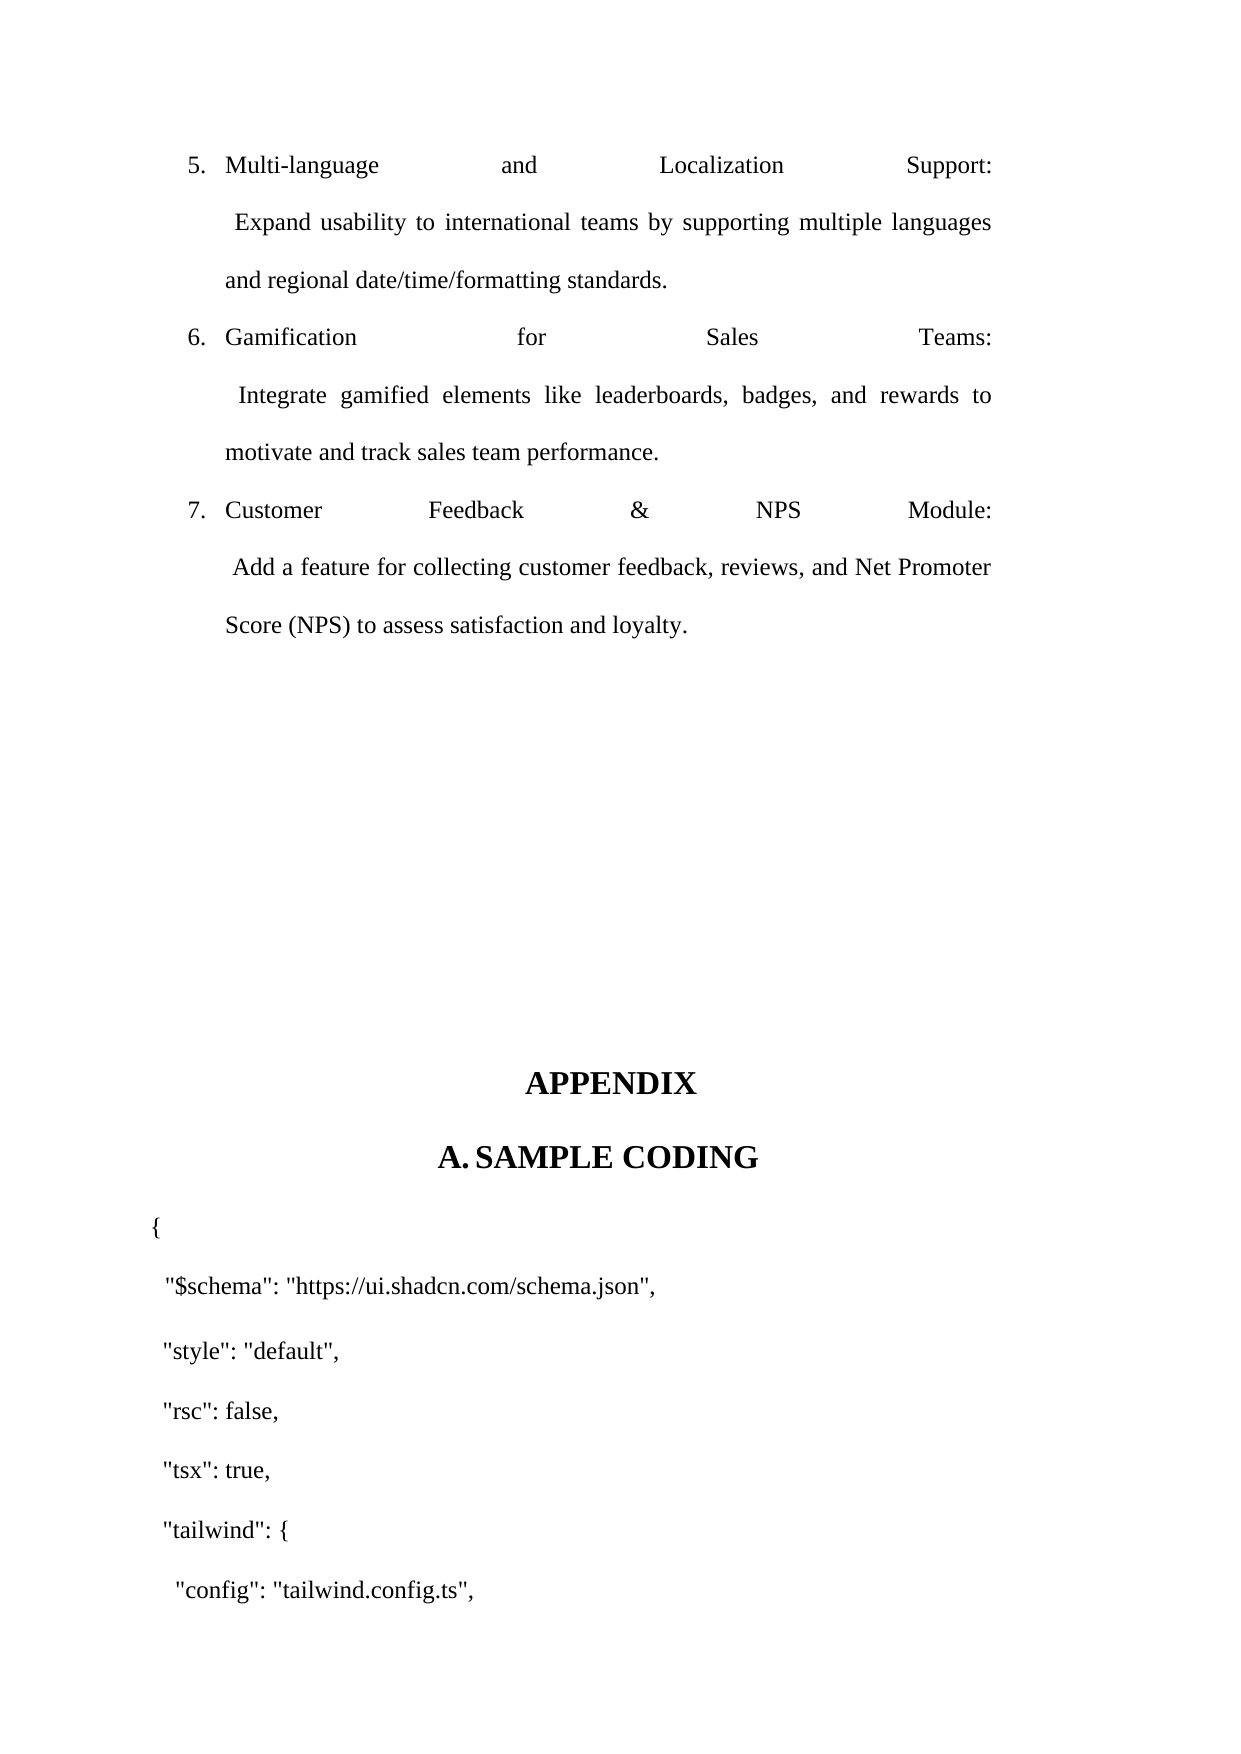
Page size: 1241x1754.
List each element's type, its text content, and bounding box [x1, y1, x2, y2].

text APPENDIX [525, 1063, 992, 1102]
text "rsc": false, [150, 1396, 1090, 1424]
text "tailwind": { [150, 1515, 1090, 1544]
text "tsx": true, [150, 1456, 1090, 1484]
text "$schema": "https://ui.shadcn.com/schema.json", [150, 1271, 1090, 1300]
text { [150, 1212, 1090, 1240]
text "style": "default", [150, 1336, 1090, 1365]
list Multi-language and Localization Support: Expand usability to international teams by supporting multiple languages and regional date/time/formatting standards. [187, 150, 992, 294]
list Customer Feedback & NPS Module: Add a feature for collecting customer feedback, reviews, and Net Promoter Score (NPS) to assess satisfaction and loyalty. [187, 495, 992, 639]
list SAMPLE CODING [437, 1137, 1090, 1176]
list Gamification for Sales Teams: Integrate gamified elements like leaderboards, badges, and rewards to motivate and track sales team performance. [187, 322, 992, 466]
text "config": "tailwind.config.ts", [150, 1575, 1090, 1604]
